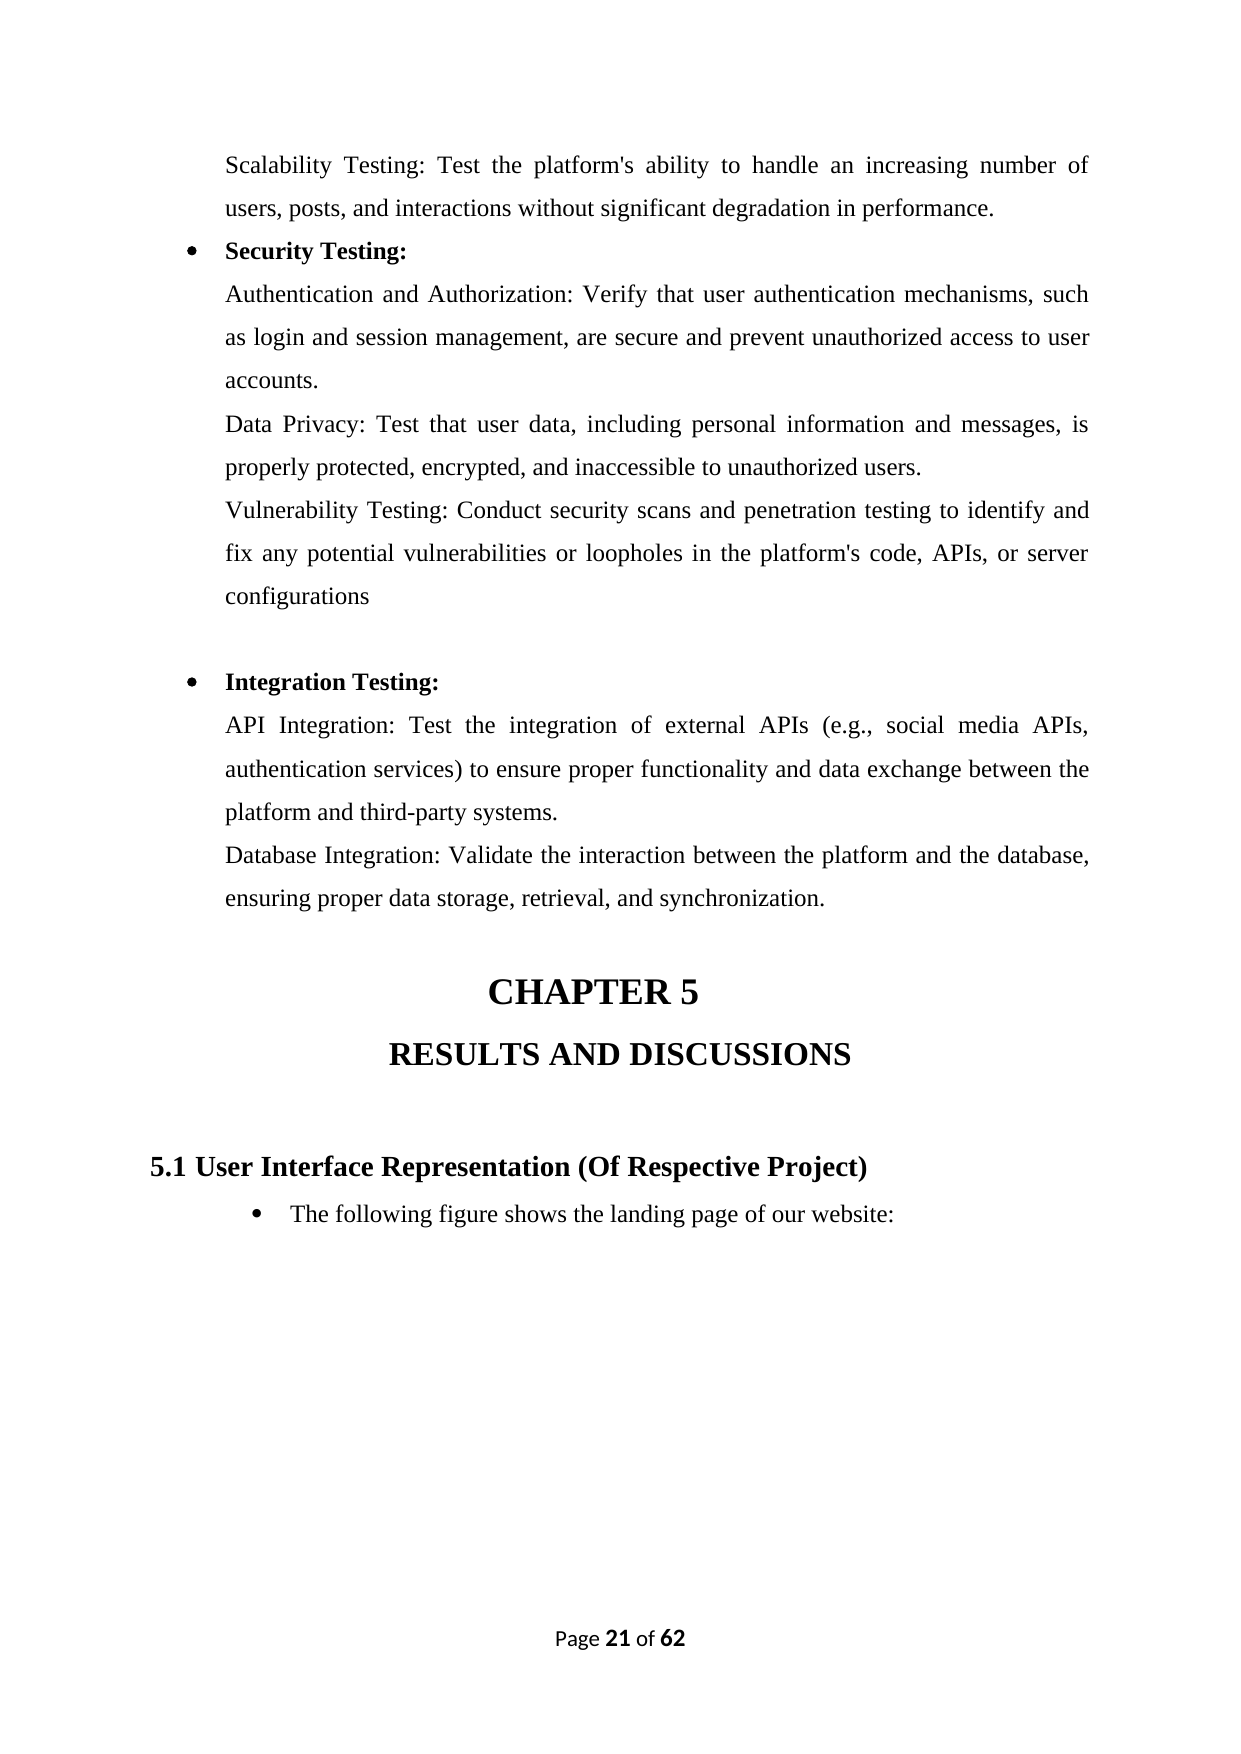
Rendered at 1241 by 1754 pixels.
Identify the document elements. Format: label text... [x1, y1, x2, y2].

list The following figure shows the landing page of our website: [252, 1199, 1090, 1228]
text Database Integration: Validate the interaction between the platform and the database, ensuring proper data storage, retrieval, and synchronization. [225, 840, 1090, 912]
text Authentication and Authorization: Verify that user authentication mechanisms, such as login and session management, are secure and prevent unauthorized access to user accounts. [225, 279, 1090, 394]
list User Interface Representation (Of Respective Project) [150, 1149, 1090, 1183]
text Scalability Testing: Test the platform's ability to handle an increasing number of users, posts, and interactions without significant degradation in performance. [225, 150, 1090, 222]
list Integration Testing: [187, 667, 1090, 696]
text Vulnerability Testing: Conduct security scans and penetration testing to identify and fix any potential vulnerabilities or loopholes in the platform's code, APIs, or server configurations [225, 495, 1090, 610]
list Security Testing: [187, 236, 1090, 265]
text RESULTS AND DISCUSSIONS [150, 1034, 1090, 1072]
text Data Privacy: Test that user data, including personal information and messages, is properly protected, encrypted, and inaccessible to unauthorized users. [225, 409, 1090, 481]
text CHAPTER 5 [225, 969, 1090, 1012]
text API Integration: Test the integration of external APIs (e.g., social media APIs, authentication services) to ensure proper functionality and data exchange between the platform and third-party systems. [225, 711, 1090, 826]
